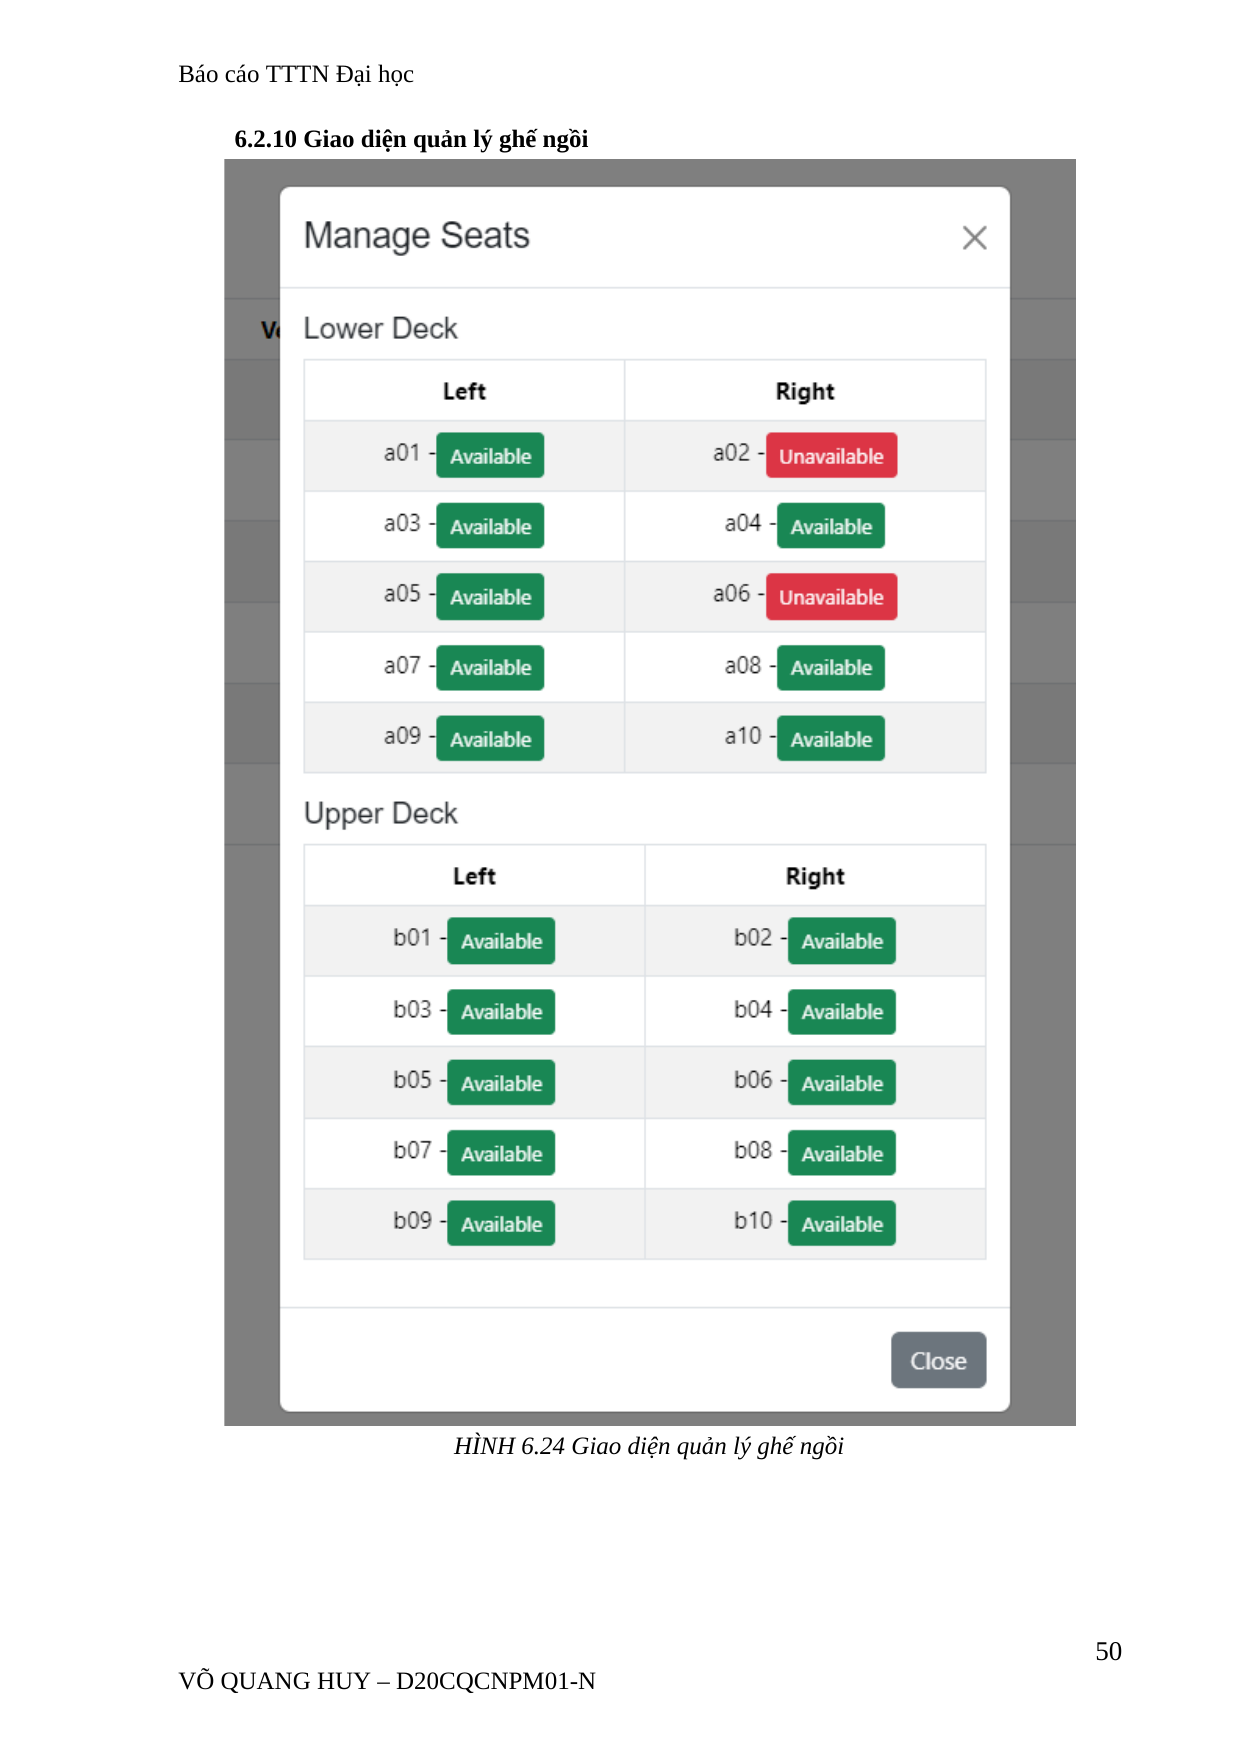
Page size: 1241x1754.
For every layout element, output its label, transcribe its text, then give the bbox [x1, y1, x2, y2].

text 6.2.10 Giao diện quản lý ghế ngồi [216, 124, 1122, 153]
text HÌNH 6.24 Giao diện quản lý ghế ngồi [178, 1431, 1122, 1460]
picture [224, 159, 1076, 1426]
